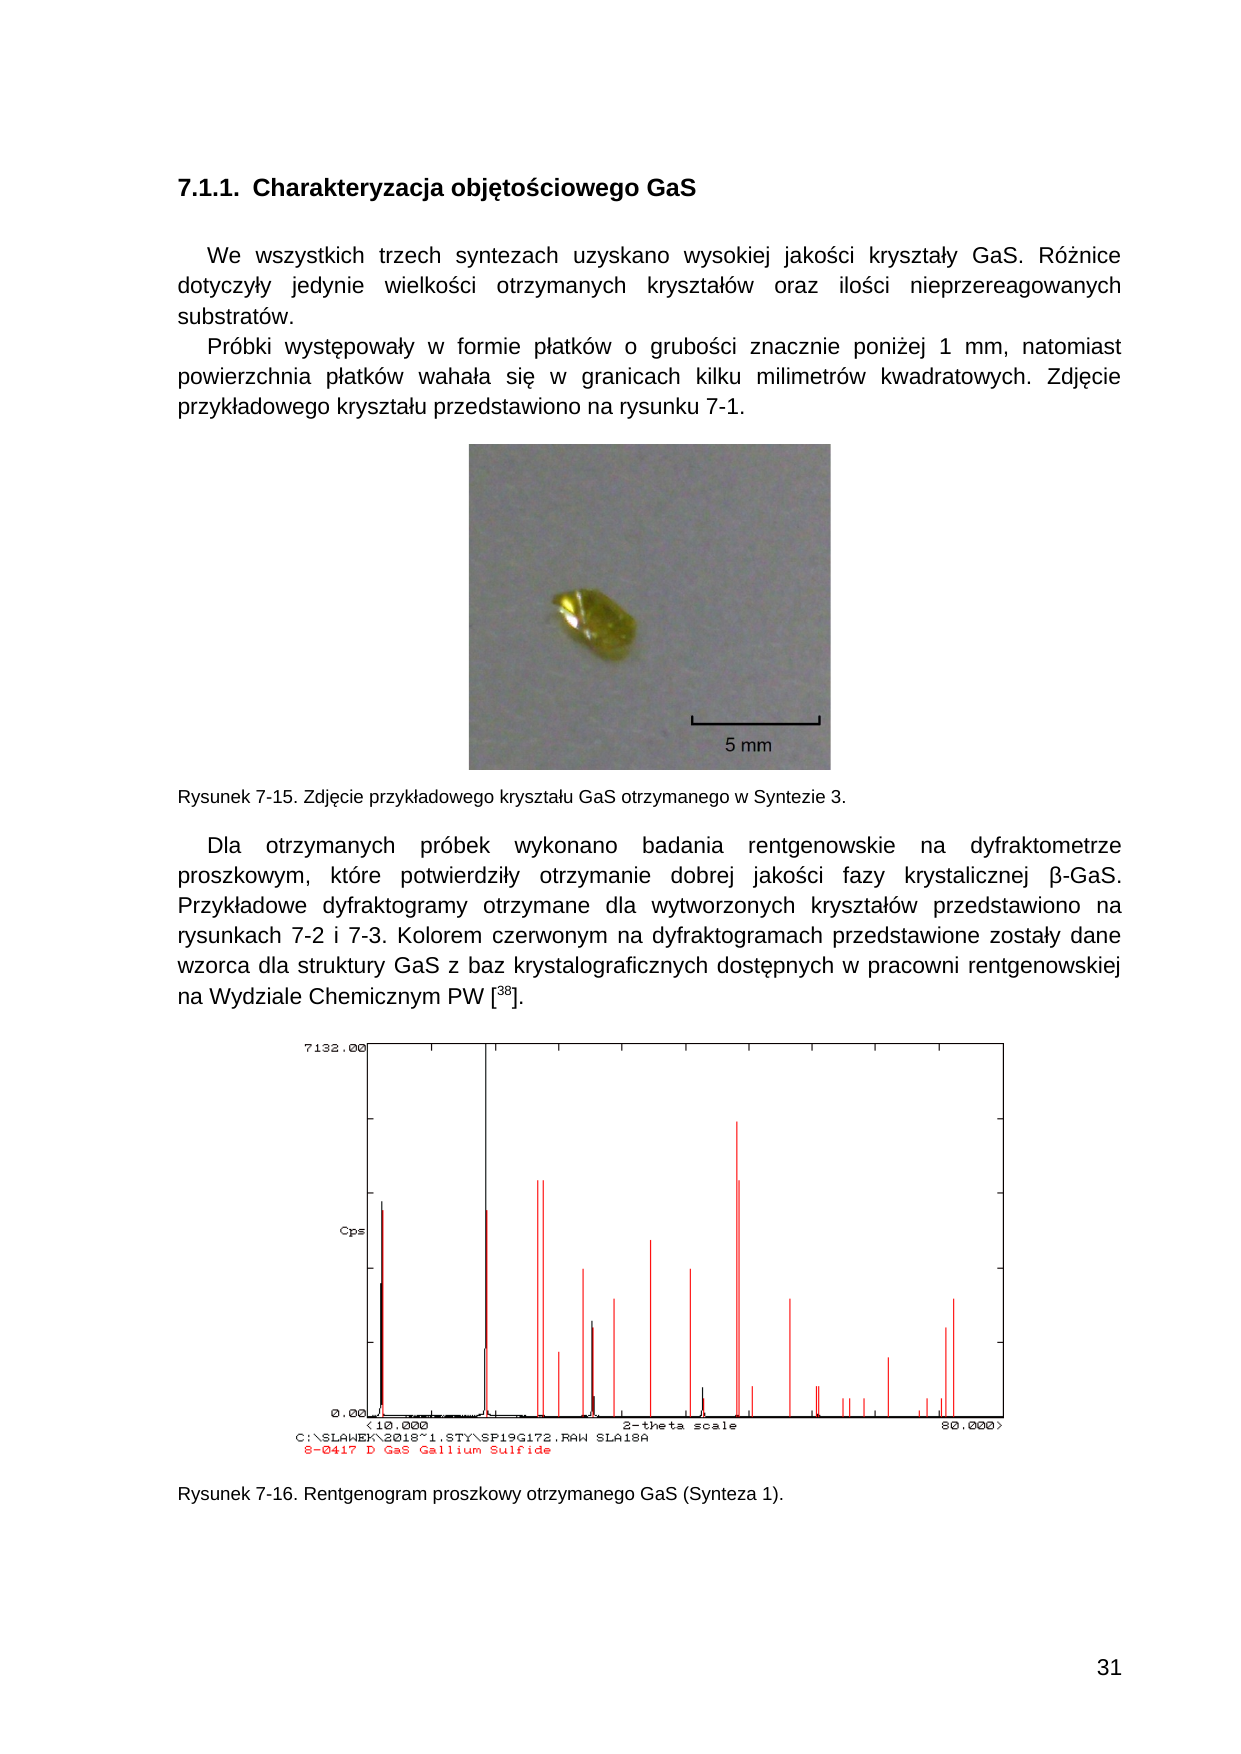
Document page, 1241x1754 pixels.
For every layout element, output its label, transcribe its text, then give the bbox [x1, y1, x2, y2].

text Dla otrzymanych próbek wykonano badania rentgenowskie na dyfraktometrze proszkowym, które potwierdziły otrzymanie dobrej jakości fazy krystalicznej β-GaS. Przykładowe dyfraktogramy otrzymane dla wytworzonych kryształów przedstawiono na rysunkach 7-2 i 7-3. Kolorem czerwonym na dyfraktogramach przedstawione zostały dane wzorca dla struktury GaS z baz krystalograficznych dostępnych w pracowni rentgenowskiej na Wydziale Chemicznym PW []. [177, 832, 1122, 1009]
picture [468, 444, 831, 770]
subtitle Charakteryzacja objętościowego GaS [177, 173, 1122, 201]
text Próbki występowały w formie płatków o grubości znacznie poniżej 1 mm, natomiast powierzchnia płatków wahała się w granicach kilku milimetrów kwadratowych. Zdjęcie przykładowego kryształu przedstawiono na rysunku 7-1. [177, 333, 1122, 419]
picture [295, 1043, 1004, 1467]
text We wszystkich trzech syntezach uzyskano wysokiej jakości kryształy GaS. Różnice dotyczyły jedynie wielkości otrzymanych kryształów oraz ilości nieprzereagowanych substratów. [177, 242, 1122, 329]
